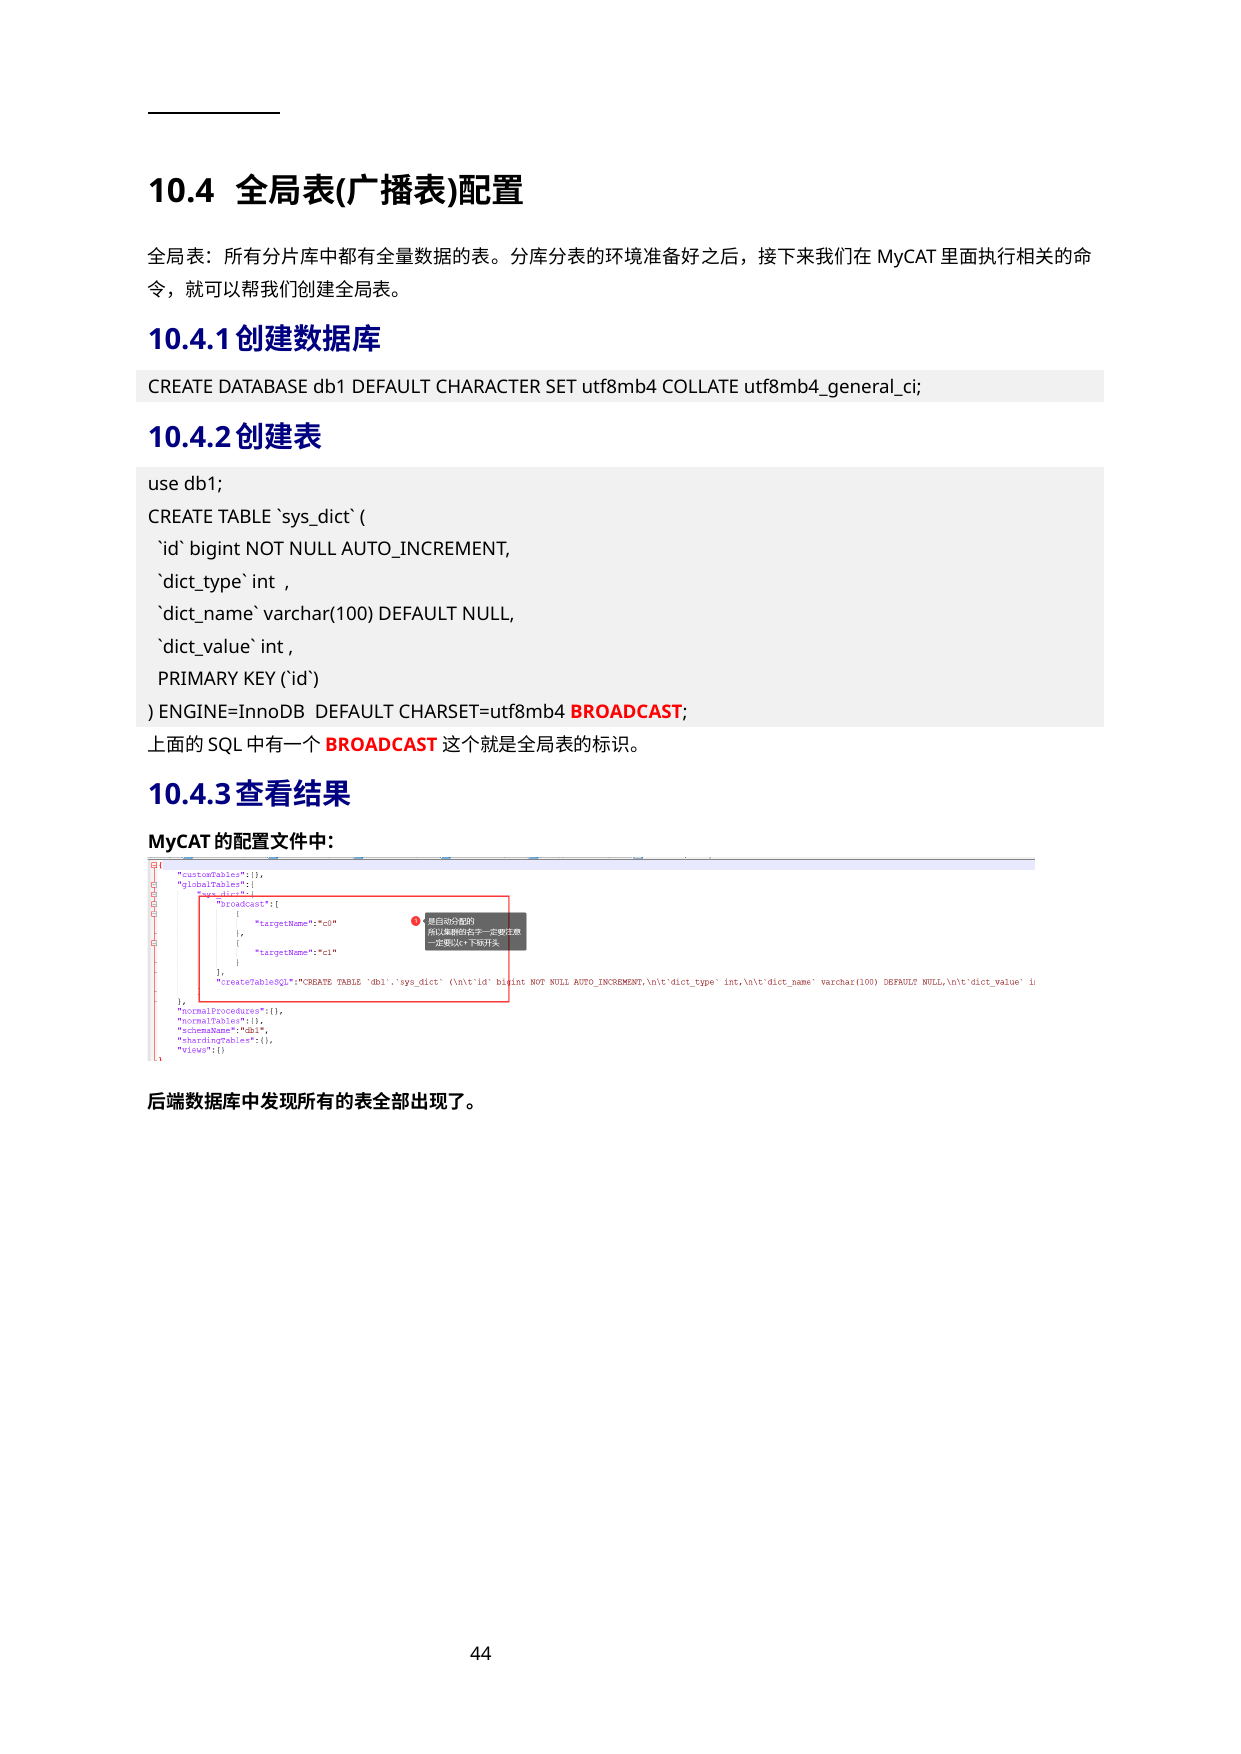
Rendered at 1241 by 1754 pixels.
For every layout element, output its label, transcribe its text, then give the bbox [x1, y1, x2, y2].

table_cell 上面的SQL中有一个BROADCAST 这个就是全局表的标识。 [136, 727, 1104, 759]
table_header CREATE DATABASE db1 DEFAULT CHARACTER SET utf8mb4 COLLATE utf8mb4_general_ci; [136, 370, 1104, 402]
subtitle 创建数据库 [148, 304, 1093, 369]
text 后端数据库中发现所有的表全部出现了。 [148, 1084, 1093, 1117]
subtitle 查看结果 [148, 759, 1093, 824]
text MyCAT的配置文件中： [148, 824, 1093, 857]
picture [147, 857, 1035, 1061]
subtitle 全局表(广播表)配置 [148, 164, 1093, 212]
table_header use db1; CREATE TABLE `sys_dict` ( `id` bigint NOT NULL AUTO_INCREMENT, `dict_type` int , `dict_name` varchar(100) DEFAULT NULL, `dict_value` int , PRIMARY KEY (`id`) ) ENGINE=InnoDB DEFAULT CHARSET=utf8mb4 BROADCAST; [136, 467, 1104, 727]
subtitle 创建表 [148, 402, 1093, 467]
text 全局表：所有分片库中都有全量数据的表。分库分表的环境准备好之后，接下来我们在MyCAT里面执行相关的命令，就可以帮我们创建全局表。 [148, 239, 1093, 304]
